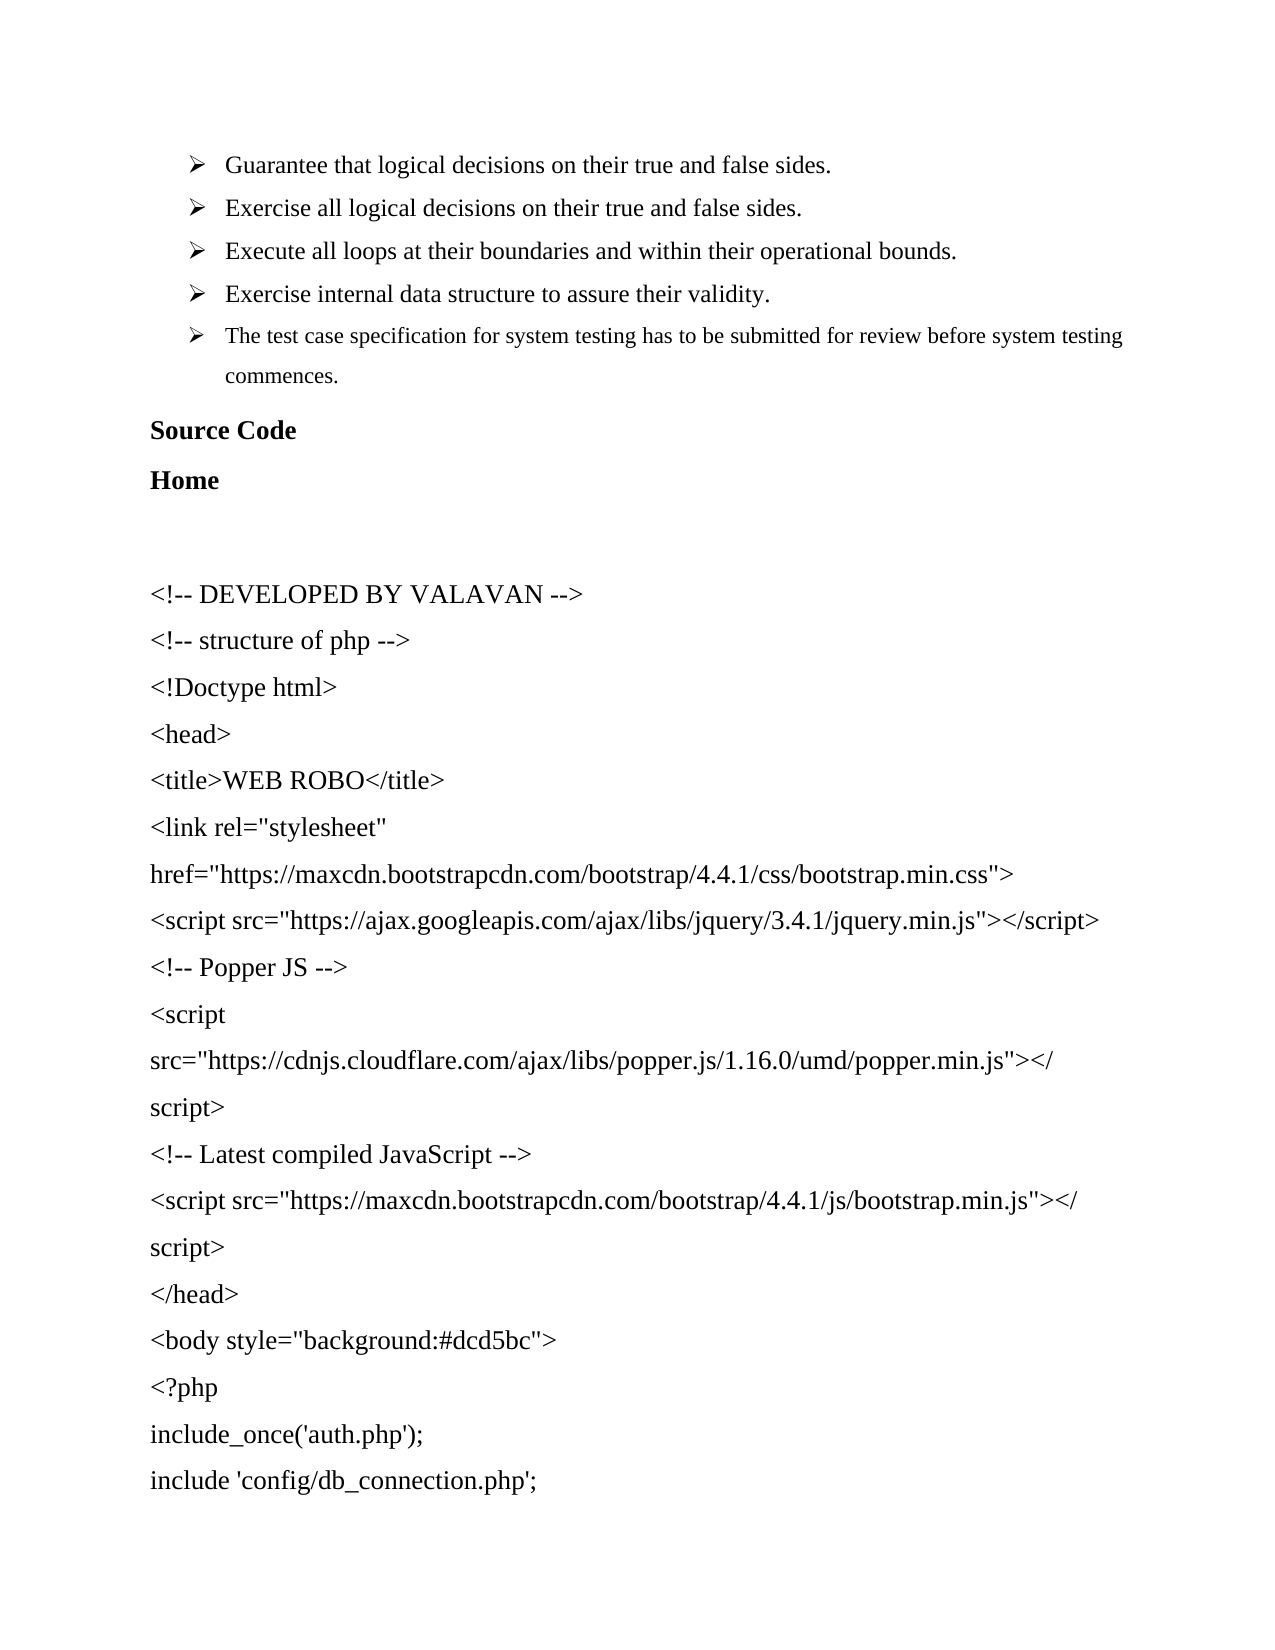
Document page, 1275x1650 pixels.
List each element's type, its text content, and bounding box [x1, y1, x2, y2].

text include 'config/db_connection.php'; [150, 1464, 1125, 1496]
text <?php [150, 1371, 1125, 1402]
text include_once('auth.php'); [150, 1418, 1125, 1449]
text Source Code [150, 414, 1125, 445]
text </head> [150, 1278, 1125, 1309]
text <!-- Popper JS --> [150, 951, 1125, 982]
text <link rel="stylesheet" href="https://maxcdn.bootstrapcdn.com/bootstrap/4.4.1/css/bootstrap.min.css"> [150, 811, 1125, 889]
list Guarantee that logical decisions on their true and false sides. [187, 150, 1125, 179]
text <!-- structure of php --> [150, 624, 1125, 656]
text <title>WEB ROBO</title> [150, 764, 1125, 796]
text <!-- DEVELOPED BY VALAVAN --> [150, 578, 1125, 609]
text <body style="background:#dcd5bc"> [150, 1324, 1125, 1356]
text <script src="https://cdnjs.cloudflare.com/ajax/libs/popper.js/1.16.0/umd/popper.min.js"></script> [150, 998, 1125, 1122]
text <!Doctype html> [150, 671, 1125, 702]
text <script src="https://ajax.googleapis.com/ajax/libs/jquery/3.4.1/jquery.min.js"></script> [150, 904, 1125, 936]
text Home [150, 464, 1125, 495]
text <!-- Latest compiled JavaScript --> [150, 1138, 1125, 1169]
list The test case specification for system testing has to be submitted for review before system testing commences. [187, 322, 1125, 388]
list Execute all loops at their boundaries and within their operational bounds. [187, 236, 1125, 265]
text <script src="https://maxcdn.bootstrapcdn.com/bootstrap/4.4.1/js/bootstrap.min.js"></script> [150, 1184, 1125, 1262]
text <head> [150, 718, 1125, 749]
list Exercise all logical decisions on their true and false sides. [187, 193, 1125, 222]
list Exercise internal data structure to assure their validity. [187, 279, 1125, 308]
